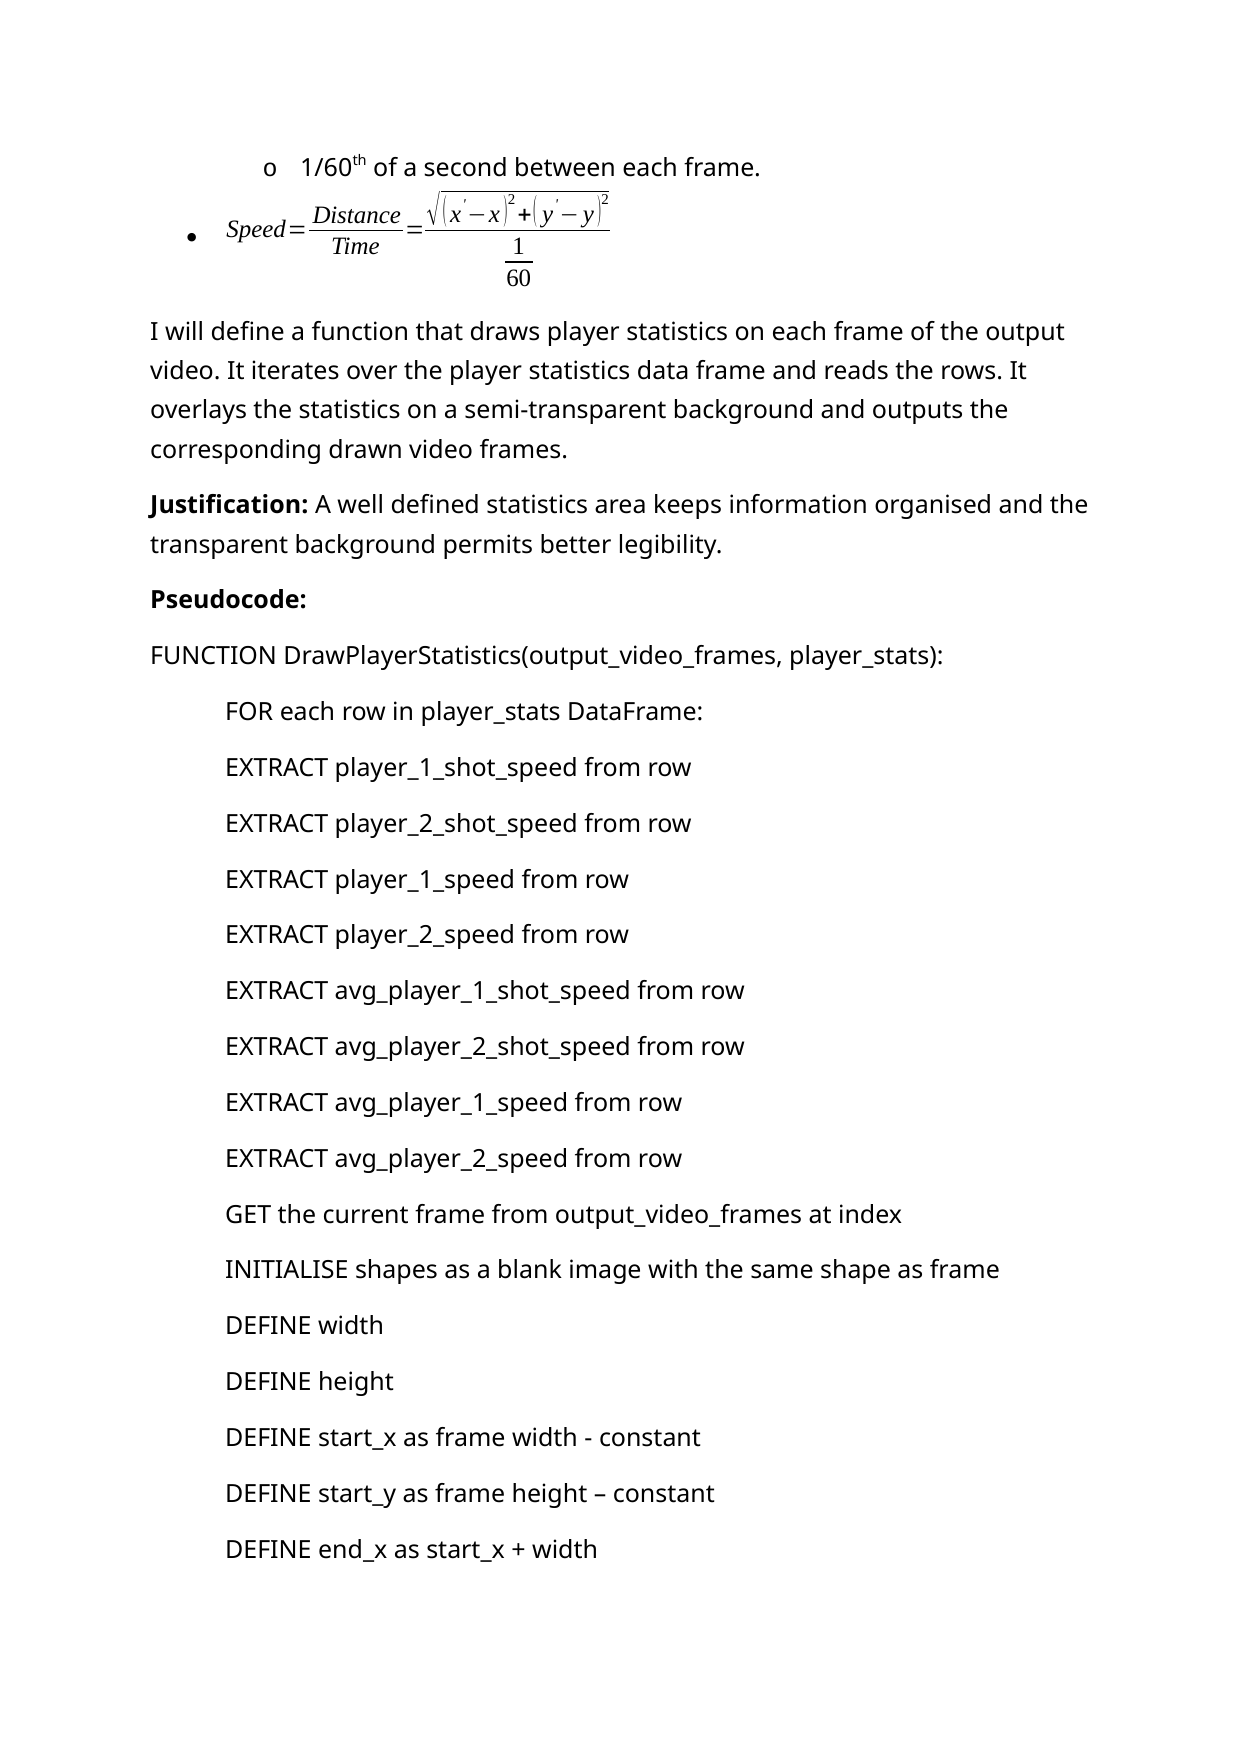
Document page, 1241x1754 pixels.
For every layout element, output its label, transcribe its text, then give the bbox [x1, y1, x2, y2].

text Justification: A well defined statistics area keeps information organised and the transparent background permits better legibility. [150, 487, 1090, 560]
text EXTRACT avg_player_1_shot_speed from row [225, 973, 1090, 1007]
text I will define a function that draws player statistics on each frame of the output video. It iterates over the player statistics data frame and reads the rows. It overlays the statistics on a semi-transparent background and outputs the corresponding drawn video frames. [150, 314, 1090, 465]
text EXTRACT player_1_speed from row [225, 861, 1090, 895]
text EXTRACT player_1_shot_speed from row [225, 749, 1090, 784]
text INITIALISE shapes as a blank image with the same shape as frame [225, 1252, 1090, 1286]
text DEFINE width [225, 1308, 1090, 1342]
list 1/60th of a second between each frame. [262, 150, 1090, 184]
text EXTRACT avg_player_1_speed from row [225, 1084, 1090, 1119]
text EXTRACT player_2_speed from row [225, 917, 1090, 951]
text GET the current frame from output_video_frames at index [225, 1196, 1090, 1230]
text DEFINE height [225, 1364, 1090, 1398]
text FUNCTION DrawPlayerStatistics(output_video_frames, player_stats): [150, 638, 1090, 672]
text FOR each row in player_stats DataFrame: [225, 694, 1090, 728]
text EXTRACT avg_player_2_speed from row [225, 1140, 1090, 1174]
text EXTRACT player_2_shot_speed from row [225, 805, 1090, 839]
text EXTRACT avg_player_2_shot_speed from row [225, 1029, 1090, 1063]
text Pseudocode: [150, 582, 1090, 616]
text DEFINE end_x as start_x + width [225, 1531, 1090, 1565]
text DEFINE start_y as frame height – constant [225, 1475, 1090, 1509]
text DEFINE start_x as frame width - constant [225, 1419, 1090, 1454]
